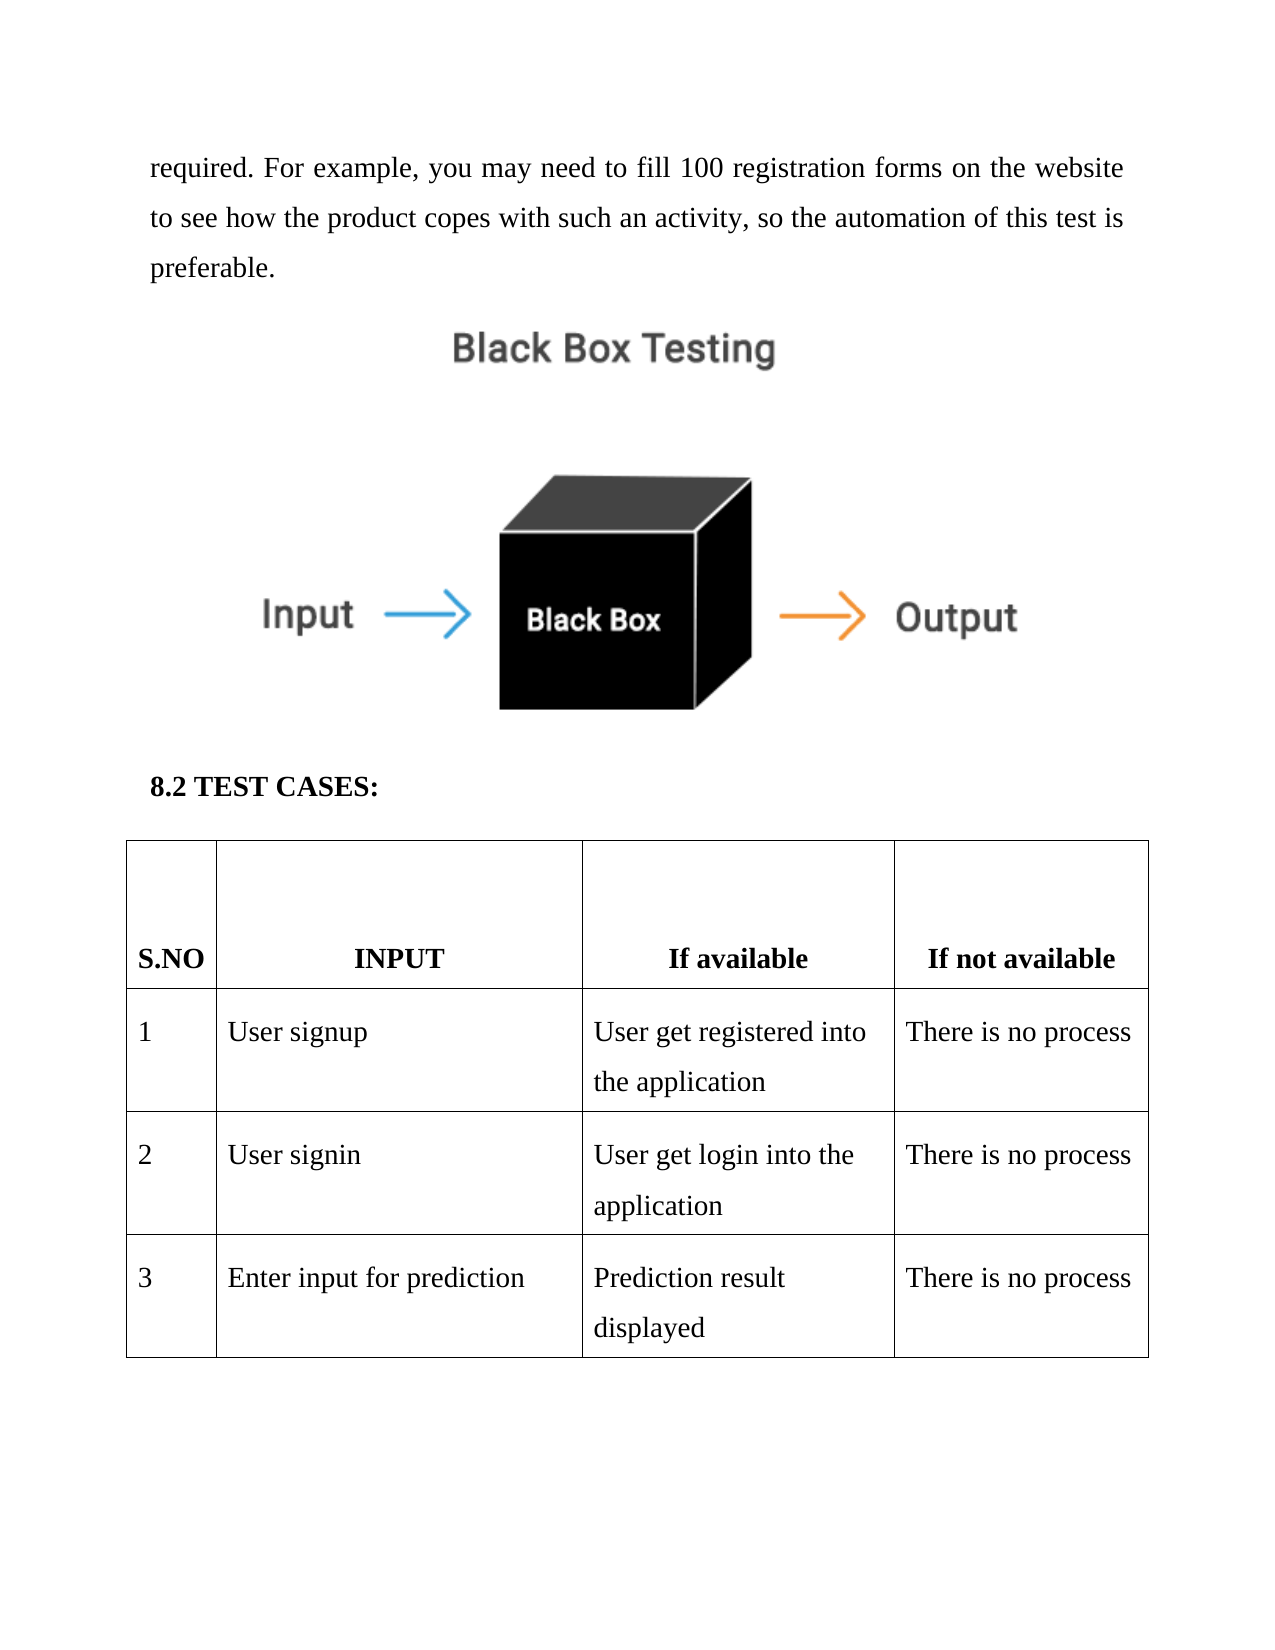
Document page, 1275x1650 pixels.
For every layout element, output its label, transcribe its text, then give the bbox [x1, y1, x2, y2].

table_cell 3 [127, 1235, 216, 1357]
table_header S.NO [127, 841, 216, 988]
table_cell User get login into the application [583, 1112, 894, 1234]
table_header If not available [895, 841, 1148, 988]
table_cell There is no process [895, 1235, 1148, 1357]
table_cell User signin [217, 1112, 582, 1234]
picture [223, 321, 1052, 735]
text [150, 150, 1125, 284]
table_cell Enter input for prediction [217, 1235, 582, 1357]
table_cell There is no process [895, 1112, 1148, 1234]
table_cell 1 [127, 989, 216, 1111]
table_cell Prediction result displayed [583, 1235, 894, 1357]
table_header If available [583, 841, 894, 988]
table_cell User signup [217, 989, 582, 1111]
text 8.2 TEST CASES: [150, 769, 1125, 803]
table_header INPUT [217, 841, 582, 988]
table_cell 2 [127, 1112, 216, 1234]
table_cell There is no process [895, 989, 1148, 1111]
table_cell User get registered into the application [583, 989, 894, 1111]
